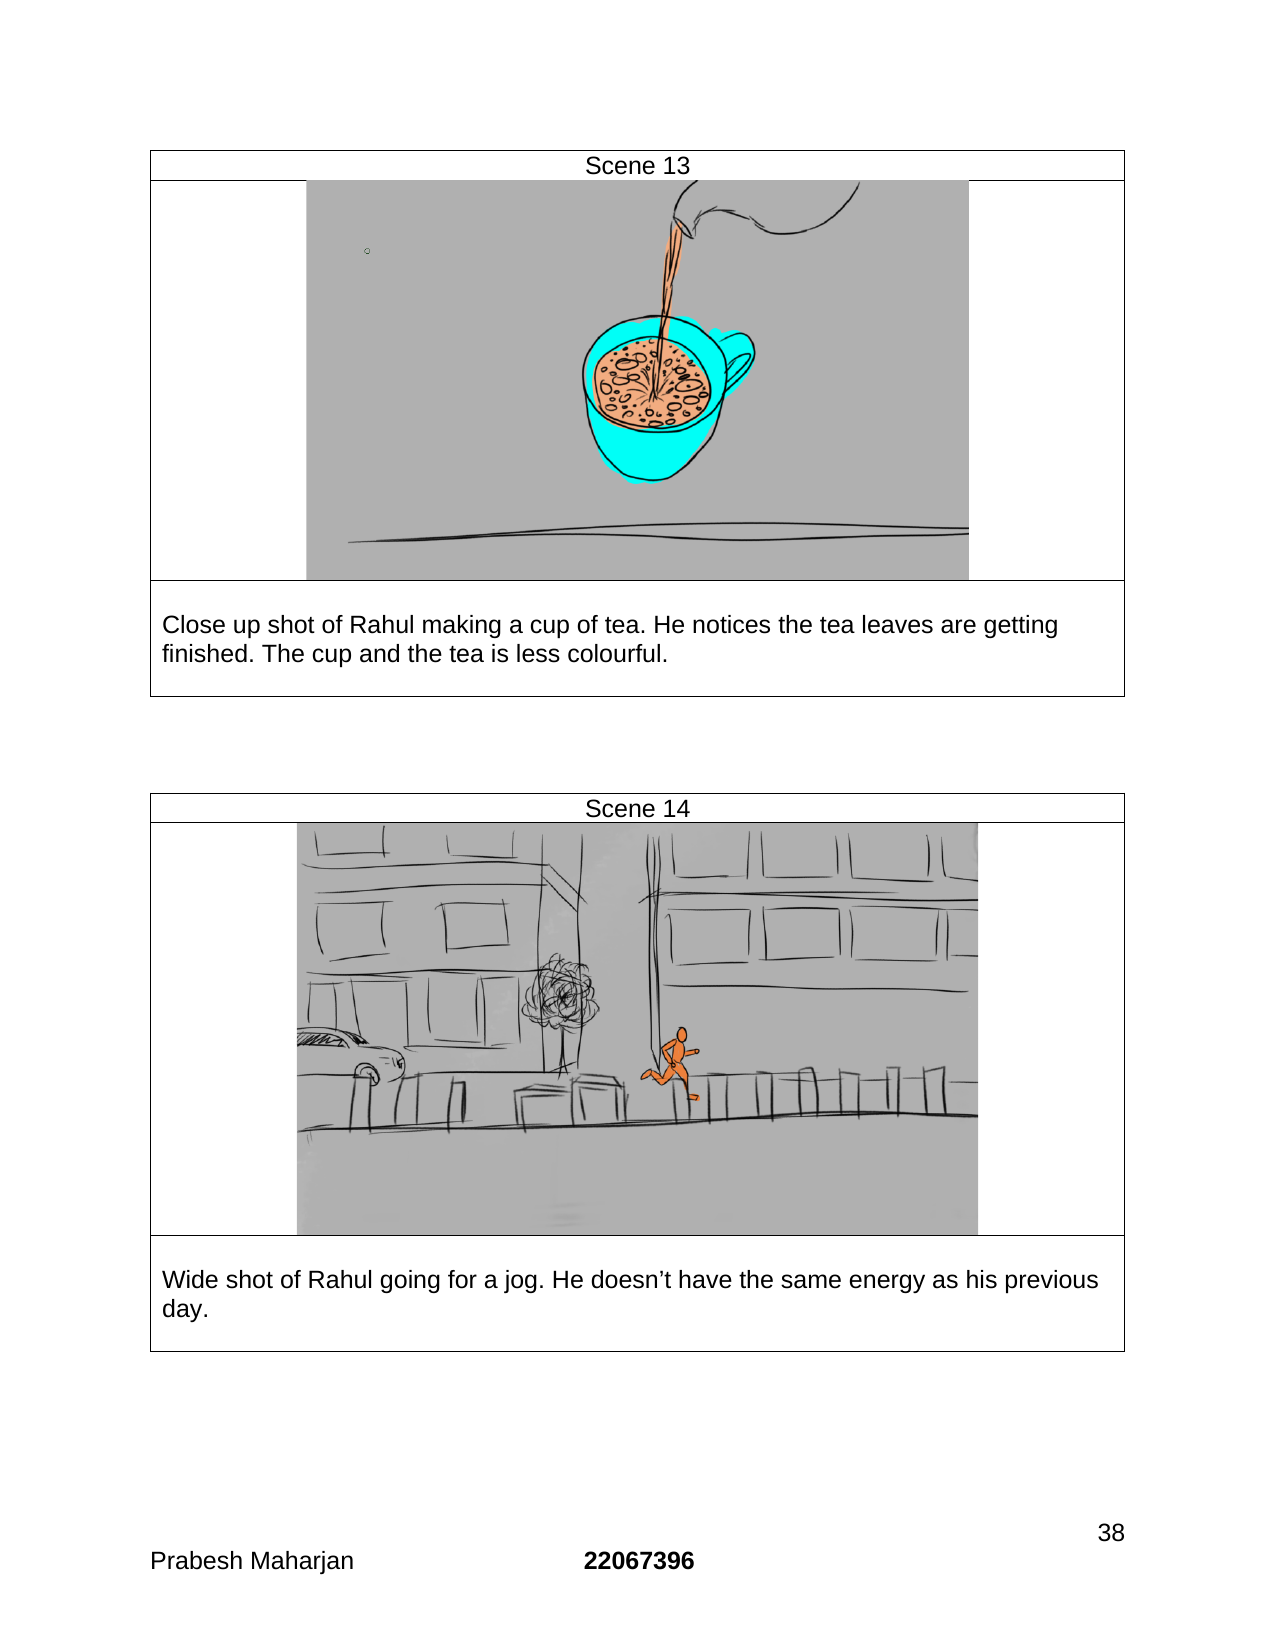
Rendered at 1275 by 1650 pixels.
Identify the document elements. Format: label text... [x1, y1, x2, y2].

table_cell [979, 823, 1124, 1235]
table_header Scene 13 [151, 151, 1124, 180]
table_header Scene 14 [151, 794, 1124, 822]
table_cell Close up shot of Rahul making a cup of tea. He notices the tea leaves are getting finished. The cup and the tea is less colourful. [151, 581, 1124, 696]
table_cell [151, 823, 296, 1235]
picture [306, 180, 969, 580]
table_cell [969, 181, 1124, 580]
table_cell [151, 181, 306, 580]
table_cell Wide shot of Rahul going for a jog. He doesn’t have the same energy as his previous day. [151, 1236, 1124, 1351]
picture [296, 823, 979, 1235]
